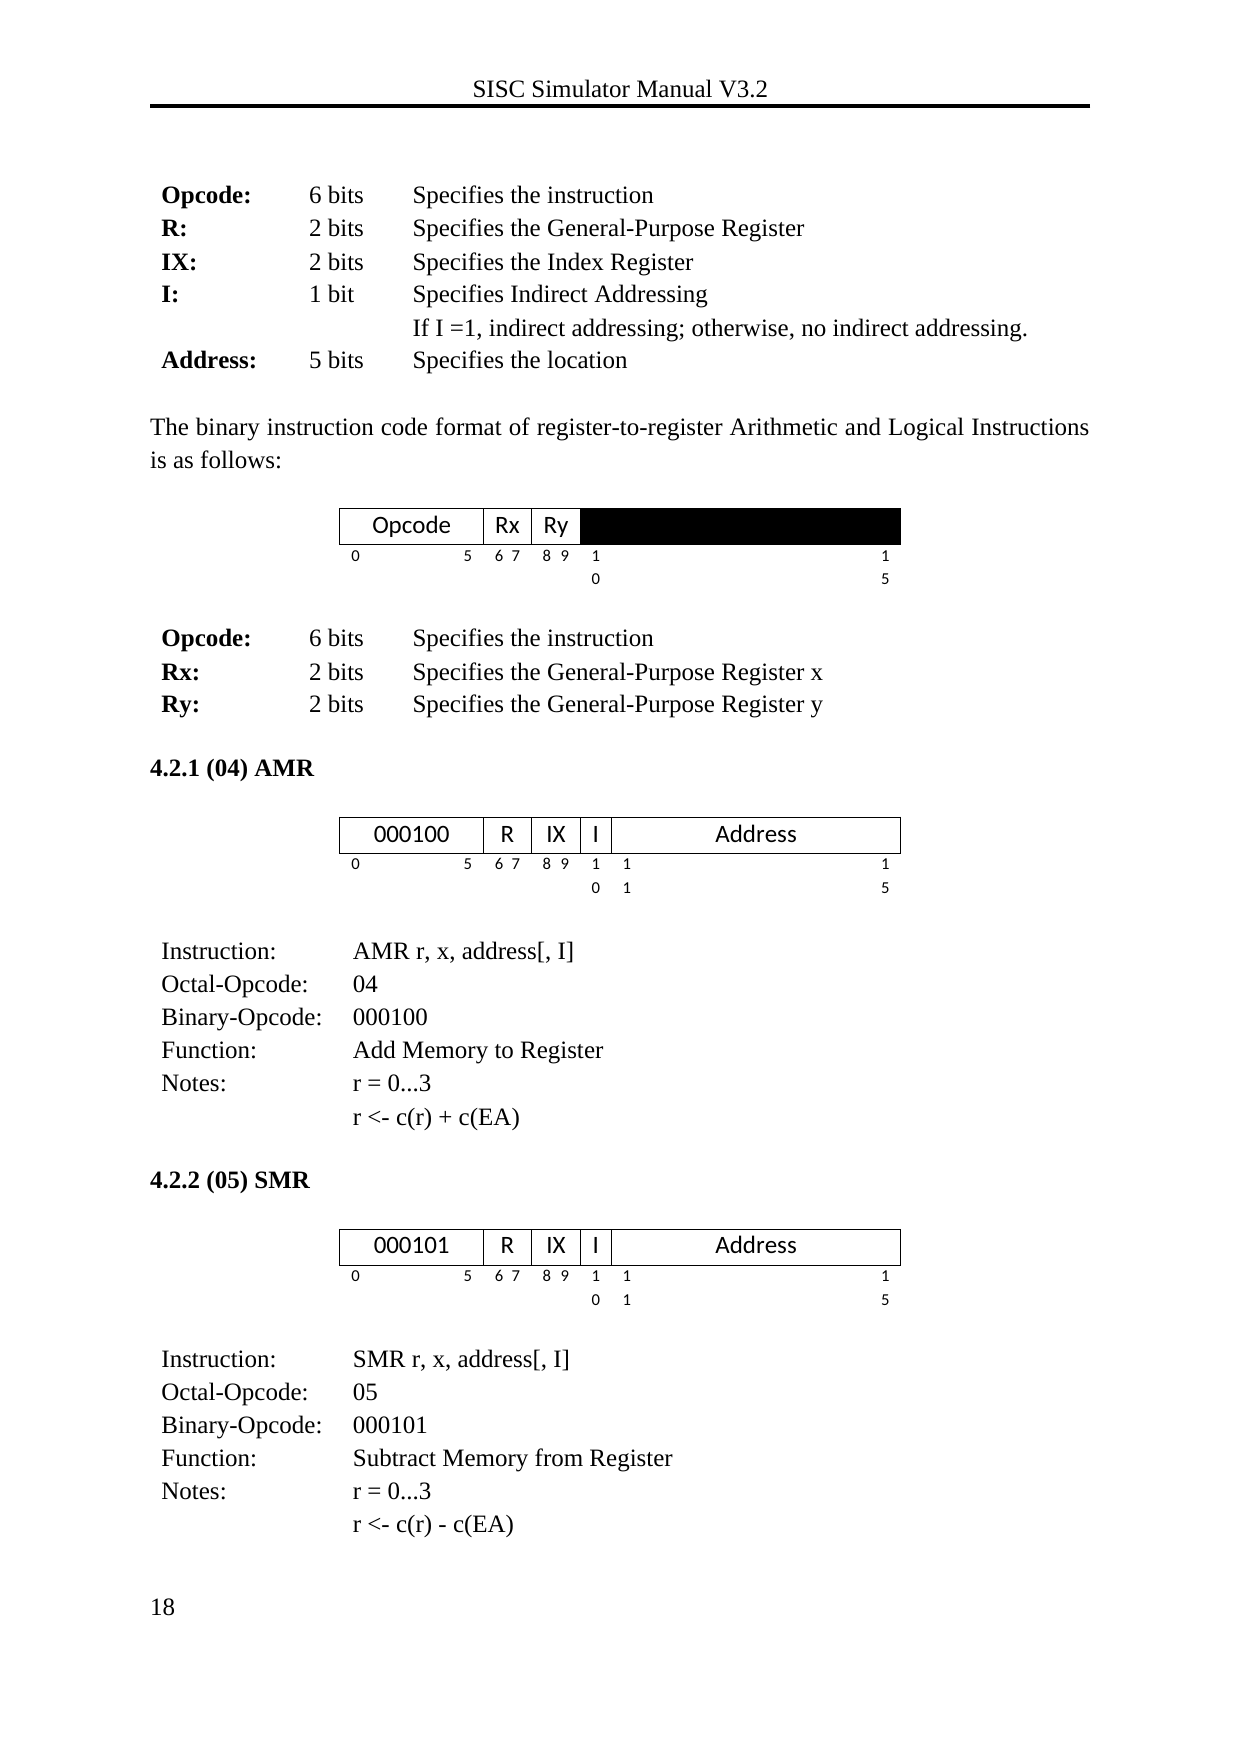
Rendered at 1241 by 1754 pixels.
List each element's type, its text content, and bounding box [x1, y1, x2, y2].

table_cell 2 bits [298, 657, 401, 689]
table_cell r = 0...3 r <- c(r) + c(EA) [341, 1069, 1095, 1134]
table_header AMR r, x, address[, I] [341, 936, 1095, 969]
table_cell 2 bits [298, 690, 401, 723]
table_header I [581, 818, 611, 852]
table_cell 000101 [341, 1410, 1095, 1443]
table_cell 1 0 [580, 854, 611, 901]
table_cell 8 9 [531, 854, 580, 901]
table_cell I: [150, 280, 298, 346]
table_header Opcode [340, 509, 483, 544]
table_cell R: [150, 214, 298, 247]
table_cell 05 [341, 1377, 1095, 1410]
table_cell r = 0...3 r <- c(r) - c(EA) [341, 1476, 1095, 1542]
table_header Address [612, 818, 900, 852]
table_cell Notes: [150, 1069, 341, 1134]
table_header SMR r, x, address[, I] [341, 1344, 1095, 1377]
table_header Ry [532, 509, 580, 544]
table_cell IX: [150, 247, 298, 279]
table_cell Specifies the Index Register [401, 247, 1095, 279]
table_cell 0 5 [340, 545, 483, 593]
table_header 6 bits [298, 624, 401, 657]
table_cell Address: [150, 346, 298, 412]
table_cell Specifies Indirect Addressing If I =1, indirect addressing; otherwise, no indirect addressing. [401, 280, 1095, 346]
table_cell 04 [341, 970, 1095, 1002]
table_header IX [532, 818, 580, 852]
table_header 000101 [340, 1230, 483, 1264]
table_header I [581, 1230, 611, 1264]
table_header 000100 [340, 818, 483, 852]
text The binary instruction code format of register-to-register Arithmetic and Logical Instructions is as follows: [150, 412, 1090, 473]
table_cell Subtract Memory from Register [341, 1443, 1095, 1476]
table_cell 5 bits [298, 346, 401, 412]
table_cell Octal-Opcode: [150, 970, 341, 1002]
table_cell 2 bits [298, 247, 401, 279]
table_header Instruction: [150, 936, 341, 969]
table_cell Notes: [150, 1476, 341, 1542]
table_cell Specifies the location [401, 346, 1095, 412]
table_cell 1 bit [298, 280, 401, 346]
table_header R [484, 1230, 531, 1264]
table_cell Function: [150, 1036, 341, 1068]
table_cell 0 5 [340, 854, 483, 901]
table_cell Add Memory to Register [341, 1036, 1095, 1068]
table_header [581, 509, 900, 544]
table_header Opcode: [150, 624, 298, 657]
table_header Opcode: [150, 181, 298, 213]
table_header Address [612, 1230, 900, 1264]
table_header Rx [484, 509, 531, 544]
table_header Specifies the instruction [401, 181, 1095, 213]
table_cell 1 1 1 5 [611, 1266, 901, 1313]
table_header 6 bits [298, 181, 401, 213]
table_cell Specifies the General-Purpose Register y [401, 690, 1095, 723]
table_cell 6 7 [483, 1266, 531, 1313]
table_cell Binary-Opcode: [150, 1410, 341, 1443]
table_cell 6 7 [483, 854, 531, 901]
table_cell 1 1 1 5 [611, 854, 901, 901]
table_cell Octal-Opcode: [150, 1377, 341, 1410]
table_cell 2 bits [298, 214, 401, 247]
table_cell 6 7 [483, 545, 531, 593]
table_cell Function: [150, 1443, 341, 1476]
table_header IX [532, 1230, 580, 1264]
table_header Instruction: [150, 1344, 341, 1377]
table_cell 0 5 [340, 1266, 483, 1313]
table_cell 8 9 [531, 545, 580, 593]
table_cell Rx: [150, 657, 298, 689]
table_cell Ry: [150, 690, 298, 723]
table_header R [484, 818, 531, 852]
table_header Specifies the instruction [401, 624, 1095, 657]
table_cell 8 9 [531, 1266, 580, 1313]
table_cell Binary-Opcode: [150, 1003, 341, 1036]
table_cell 1 1 0 5 [580, 545, 901, 593]
table_cell 000100 [341, 1003, 1095, 1036]
subtitle 4.2.2 (05) SMR [150, 1165, 1090, 1194]
subtitle 4.2.1 (04) AMR [150, 753, 1090, 782]
table_cell Specifies the General-Purpose Register x [401, 657, 1095, 689]
table_cell Specifies the General-Purpose Register [401, 214, 1095, 247]
table_cell 1 0 [580, 1266, 611, 1313]
